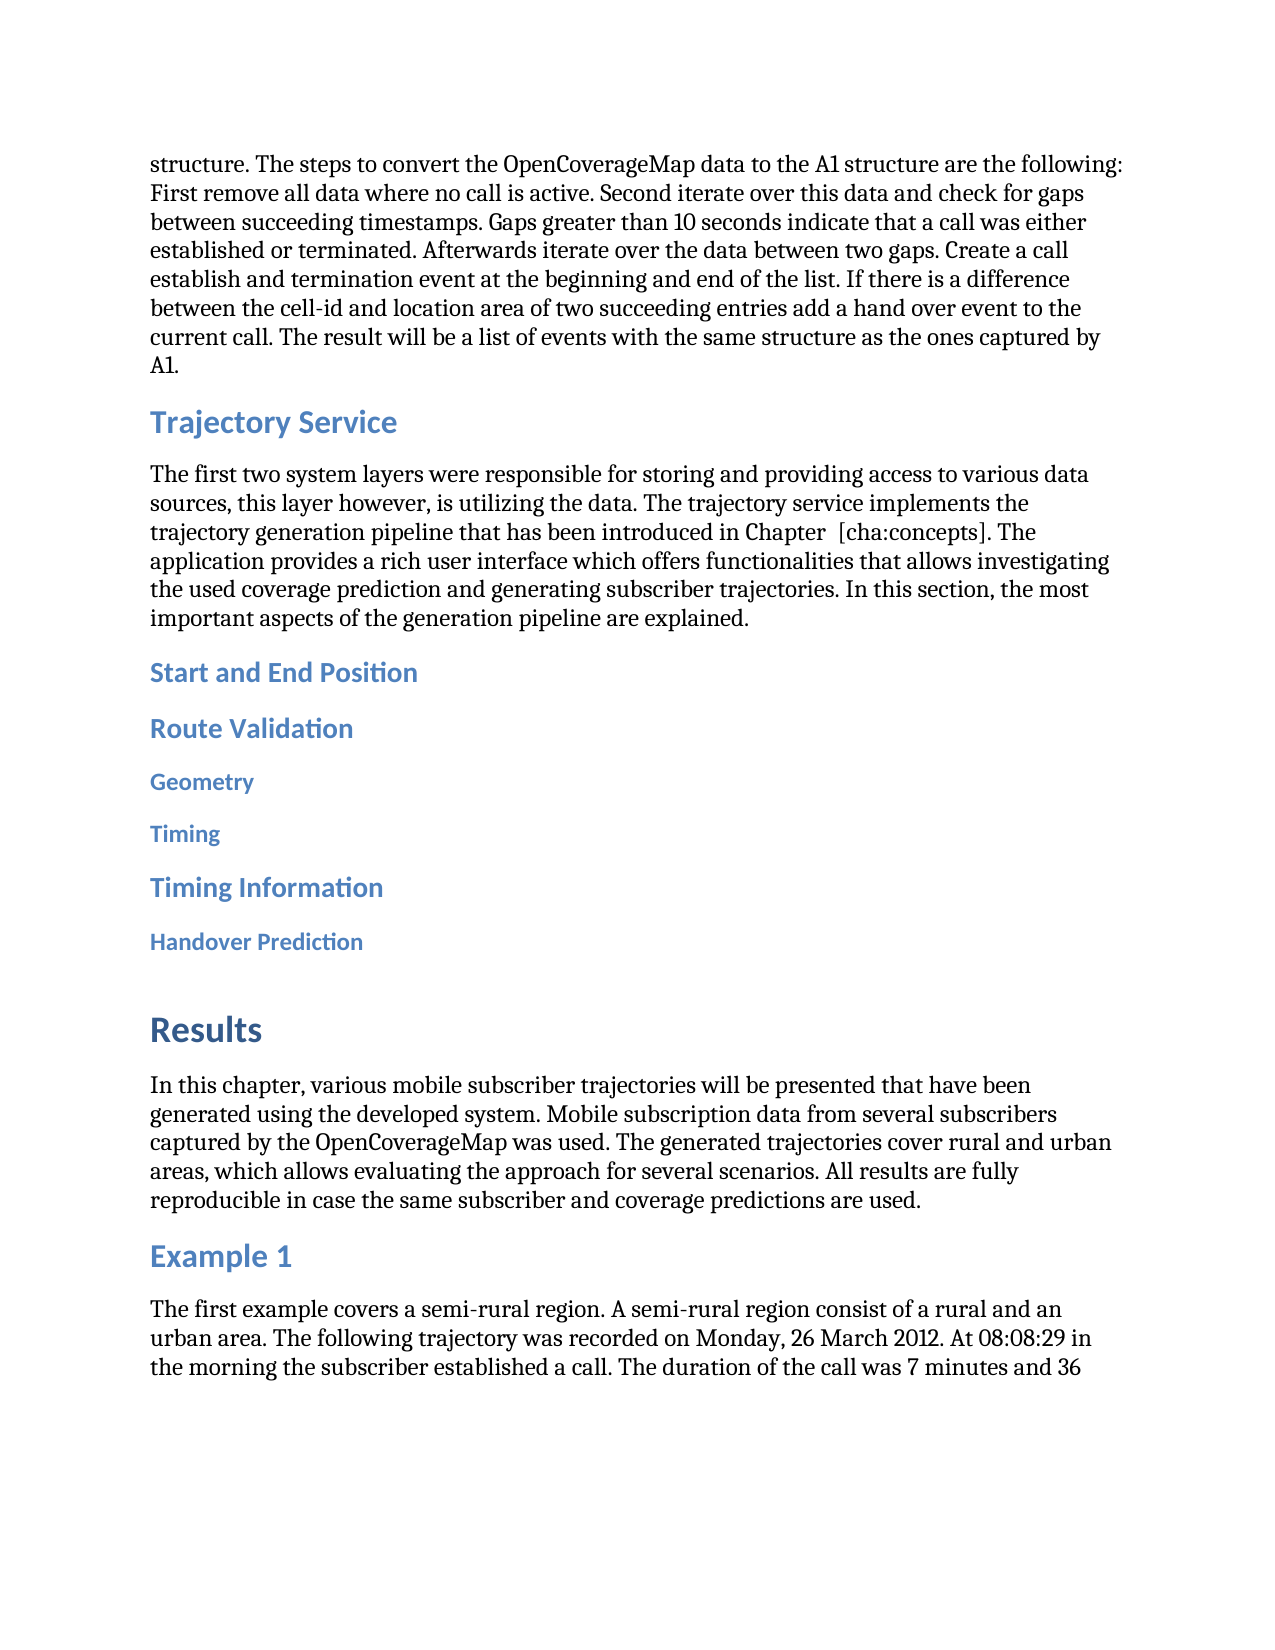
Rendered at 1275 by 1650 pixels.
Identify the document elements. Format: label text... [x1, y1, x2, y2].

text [150, 1295, 1125, 1381]
subtitle Results [150, 1006, 1125, 1052]
subtitle Timing [150, 818, 1125, 848]
subtitle Example 1 [150, 1235, 1125, 1276]
subtitle Start and End Position [150, 654, 1125, 689]
text The first two system layers were responsible for storing and providing access to various data sources, this layer however, is utilizing the data. The trajectory service implements the trajectory generation pipeline that has been introduced in Chapter [cha:concepts]. The application provides a rich user interface which offers functionalities that allows investigating the used coverage prediction and generating subscriber trajectories. In this section, the most important aspects of the generation pipeline are explained. [150, 460, 1125, 633]
subtitle Trajectory Service [150, 401, 1125, 442]
subtitle Timing Information [150, 869, 1125, 905]
subtitle Geometry [150, 767, 1125, 797]
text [150, 150, 1125, 380]
subtitle Handover Prediction [150, 926, 1125, 956]
text In this chapter, various mobile subscriber trajectories will be presented that have been generated using the developed system. Mobile subscription data from several subscribers captured by the OpenCoverageMap was used. The generated trajectories cover rural and urban areas, which allows evaluating the approach for several scenarios. All results are fully reproducible in case the same subscriber and coverage predictions are used. [150, 1071, 1125, 1214]
subtitle Route Validation [150, 710, 1125, 746]
